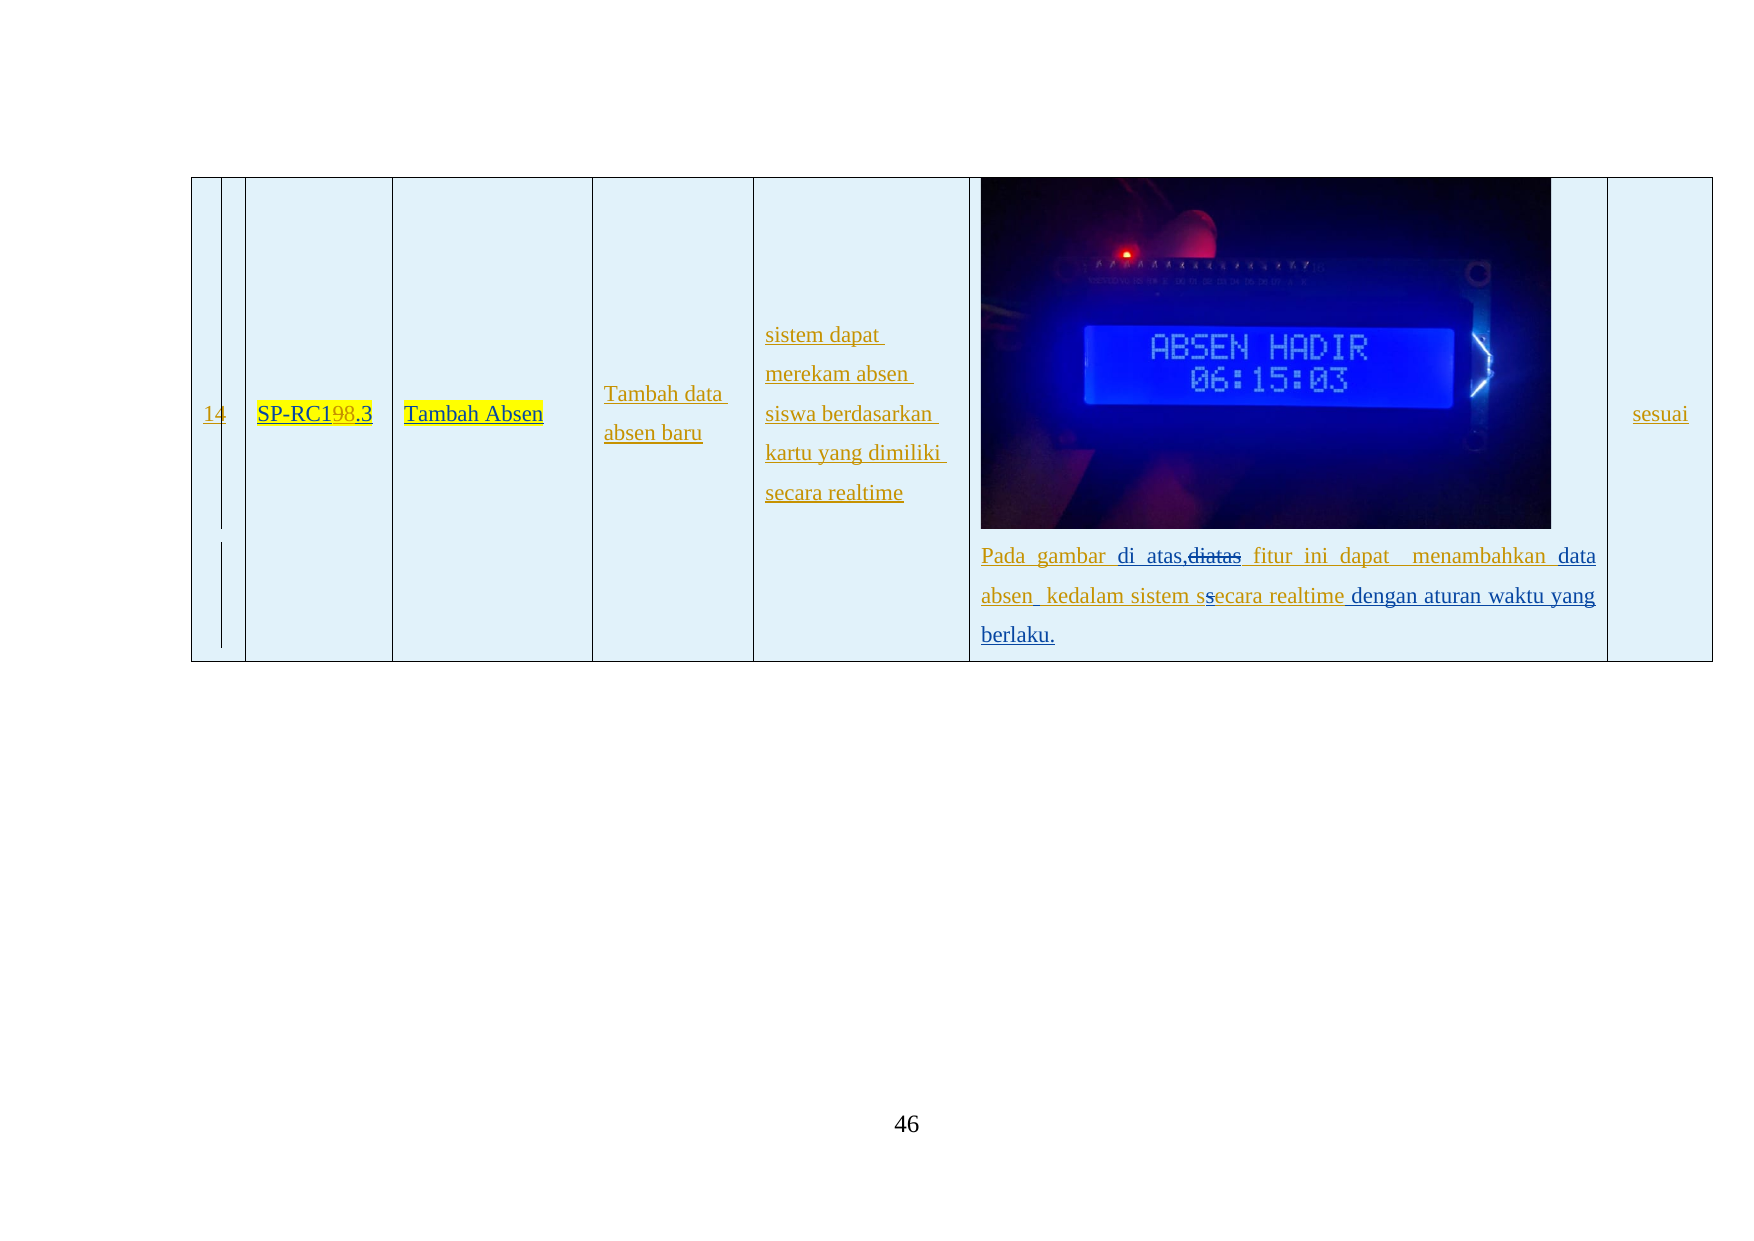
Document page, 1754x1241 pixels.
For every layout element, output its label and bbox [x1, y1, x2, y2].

picture [980, 178, 1552, 529]
